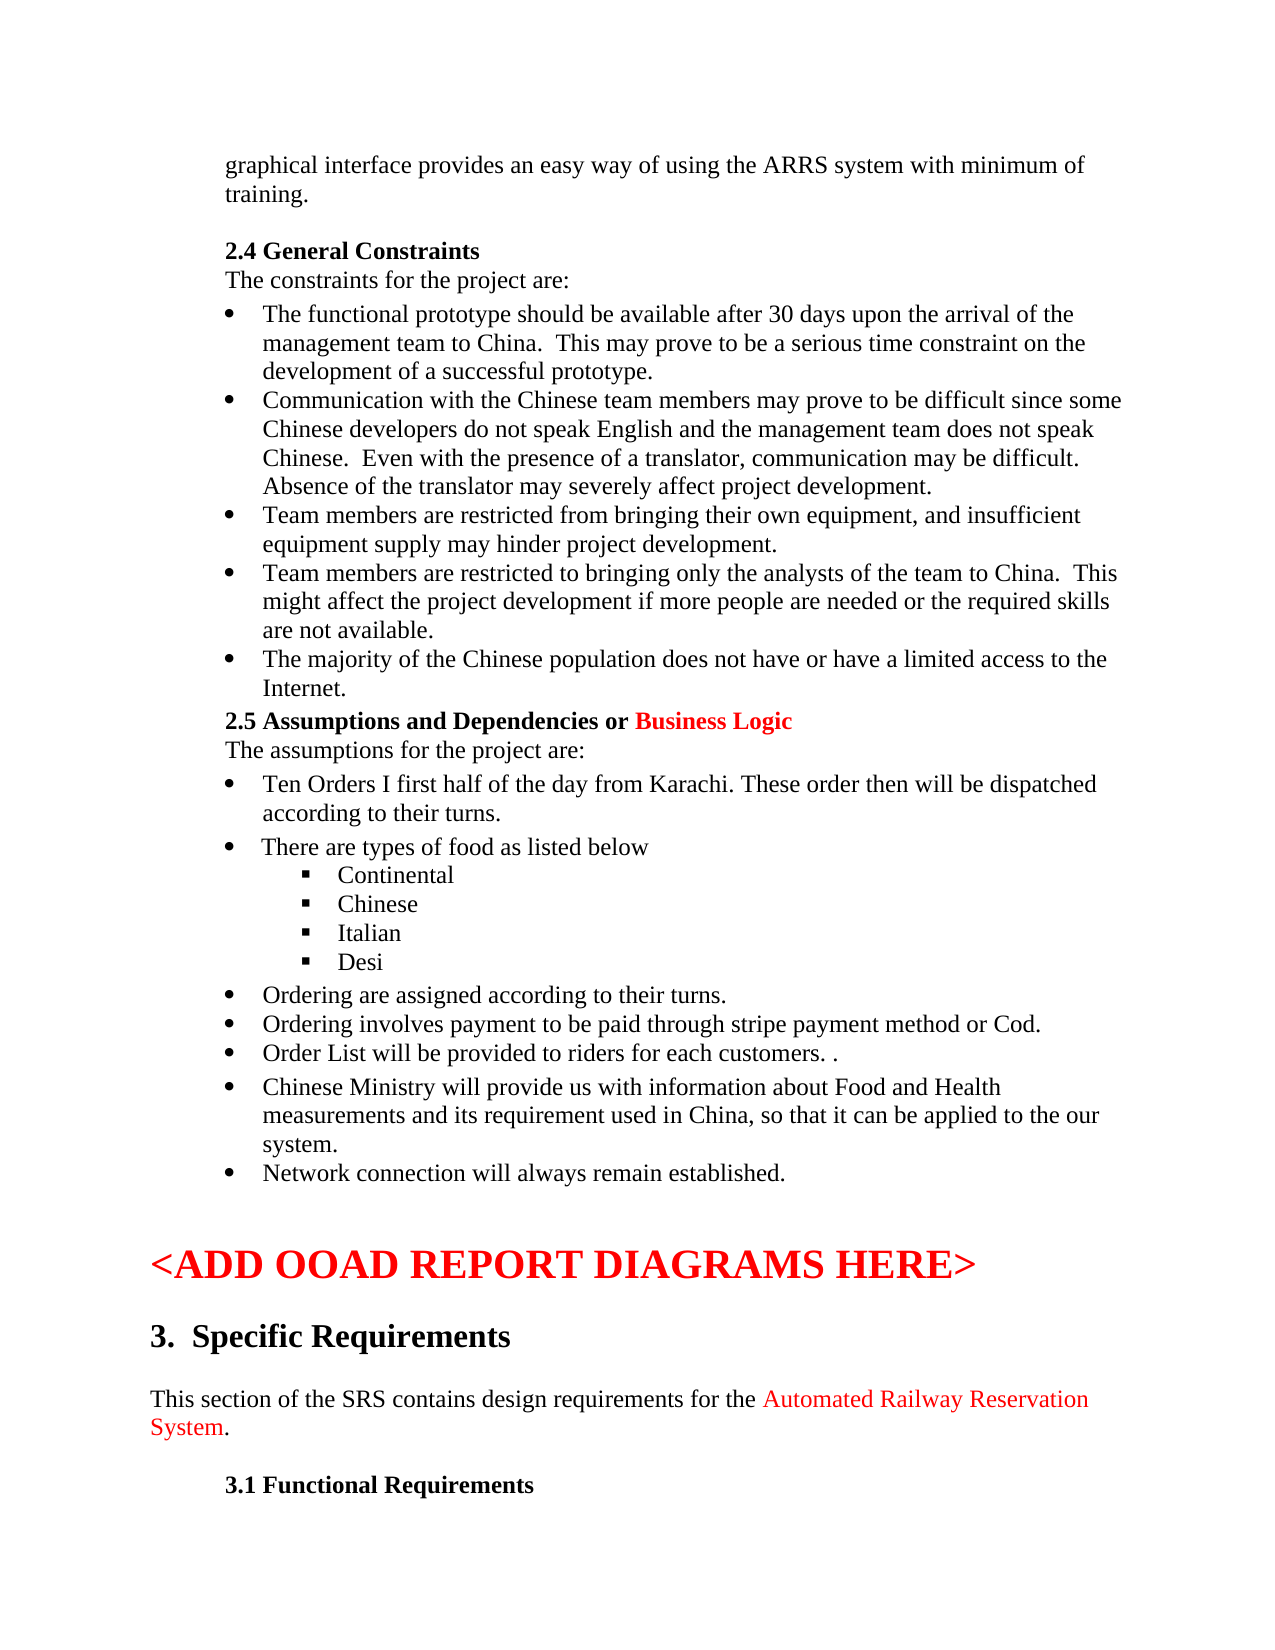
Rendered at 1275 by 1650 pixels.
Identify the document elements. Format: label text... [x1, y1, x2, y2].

list Chinese Ministry will provide us with information about Food and Health measurements and its requirement used in China, so that it can be applied to the our system. [225, 1072, 1125, 1158]
text The assumptions for the project are: [150, 735, 1125, 764]
list Italian [300, 918, 1125, 947]
list Communication with the Chinese team members may prove to be difficult since some Chinese developers do not speak English and the management team does not speak Chinese. Even with the presence of a translator, communication may be difficult. Absence of the translator may severely affect project development. [225, 385, 1125, 500]
text 2.4 General Constraints [150, 236, 1125, 265]
list Desi [300, 947, 1125, 975]
list Continental [300, 860, 1125, 889]
list Ordering involves payment to be paid through stripe payment method or Cod. [225, 1009, 1125, 1038]
list Chinese [300, 889, 1125, 918]
list Network connection will always remain established. [225, 1158, 1125, 1187]
subtitle <ADD OOAD REPORT DIAGRAMS HERE> [150, 1240, 1125, 1288]
list Team members are restricted to bringing only the analysts of the team to China. This might affect the project development if more people are needed or the required skills are not available. [225, 558, 1125, 644]
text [225, 150, 1125, 207]
list The functional prototype should be available after 30 days upon the arrival of the management team to China. This may prove to be a serious time constraint on the development of a successful prototype. [225, 299, 1125, 385]
list Team members are restricted from bringing their own equipment, and insufficient equipment supply may hinder project development. [225, 500, 1125, 558]
list Ordering are assigned according to their turns. [225, 981, 1125, 1009]
text 3. Specific Requirements [150, 1317, 1125, 1355]
text The constraints for the project are: [150, 265, 1125, 294]
text This section of the SRS contains design requirements for the Automated Railway Reservation System. [150, 1384, 1125, 1441]
text 3.1 Functional Requirements [150, 1470, 1125, 1499]
list Order List will be provided to riders for each customers. . [225, 1038, 1125, 1067]
text 2.5 Assumptions and Dependencies or Business Logic [150, 706, 1125, 735]
list Ten Orders I first half of the day from Karachi. These order then will be dispatched according to their turns. [225, 769, 1125, 827]
text  There are types of food as listed below [225, 832, 1125, 860]
list The majority of the Chinese population does not have or have a limited access to the Internet. [225, 644, 1125, 701]
